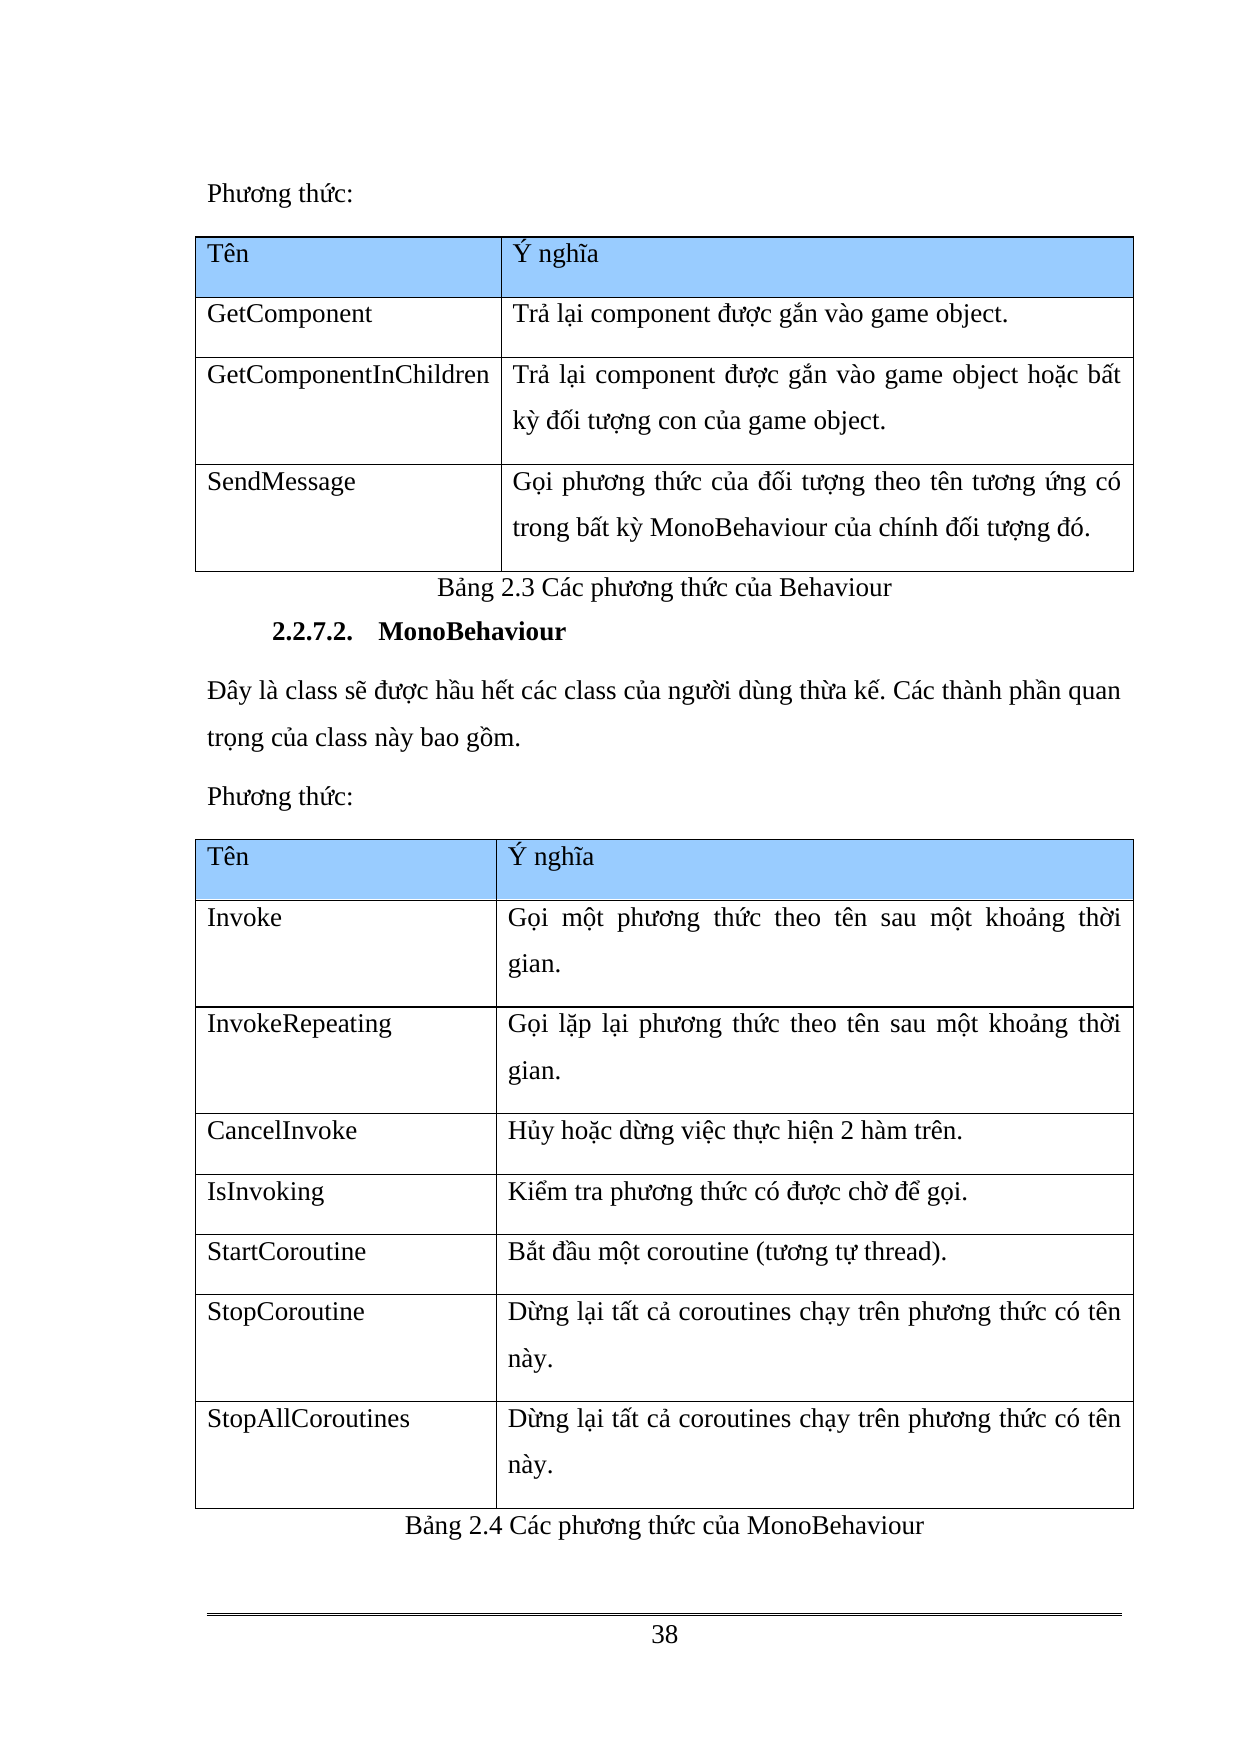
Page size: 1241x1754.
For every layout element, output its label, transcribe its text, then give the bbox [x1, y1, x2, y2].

table_cell GetComponent [196, 298, 501, 357]
table_header Ý nghĩa [497, 840, 1133, 899]
subtitle MonoBehaviour [272, 615, 1122, 646]
table_cell GetComponentInChildren [196, 358, 501, 464]
table_cell StopAllCoroutines [196, 1402, 496, 1508]
table_cell StartCoroutine [196, 1235, 496, 1294]
table_header Ý nghĩa [502, 238, 1133, 297]
table_cell Trả lại component được gắn vào game object. [502, 298, 1133, 357]
table_cell StopCoroutine [196, 1295, 496, 1401]
table_cell Hủy hoặc dừng việc thực hiện 2 hàm trên. [497, 1114, 1133, 1173]
table_cell CancelInvoke [196, 1114, 496, 1173]
table_cell IsInvoking [196, 1175, 496, 1234]
table_header Tên [196, 238, 501, 297]
table_header Tên [196, 840, 496, 899]
table_cell Dừng lại tất cả coroutines chạy trên phương thức có tên này. [497, 1402, 1133, 1508]
text Phương thức: [207, 177, 1122, 208]
table_cell Gọi phương thức của đối tượng theo tên tương ứng có trong bất kỳ MonoBehaviour của chính đối tượng đó. [502, 465, 1133, 571]
table_cell Dừng lại tất cả coroutines chạy trên phương thức có tên này. [497, 1295, 1133, 1401]
table_cell Gọi một phương thức theo tên sau một khoảng thời gian. [497, 901, 1133, 1006]
table_cell Bắt đầu một coroutine (tương tự thread). [497, 1235, 1133, 1294]
table_cell InvokeRepeating [196, 1008, 496, 1113]
table_cell Invoke [196, 901, 496, 1006]
table_cell Kiểm tra phương thức có được chờ để gọi. [497, 1175, 1133, 1234]
text Phương thức: [207, 780, 1122, 811]
table_cell SendMessage [196, 465, 501, 571]
table_cell Trả lại component được gắn vào game object hoặc bất kỳ đối tượng con của game object. [502, 358, 1133, 464]
table_cell Gọi lặp lại phương thức theo tên sau một khoảng thời gian. [497, 1008, 1133, 1113]
text Đây là class sẽ được hầu hết các class của người dùng thừa kế. Các thành phần quan trọng của class này bao gồm. [207, 674, 1122, 752]
